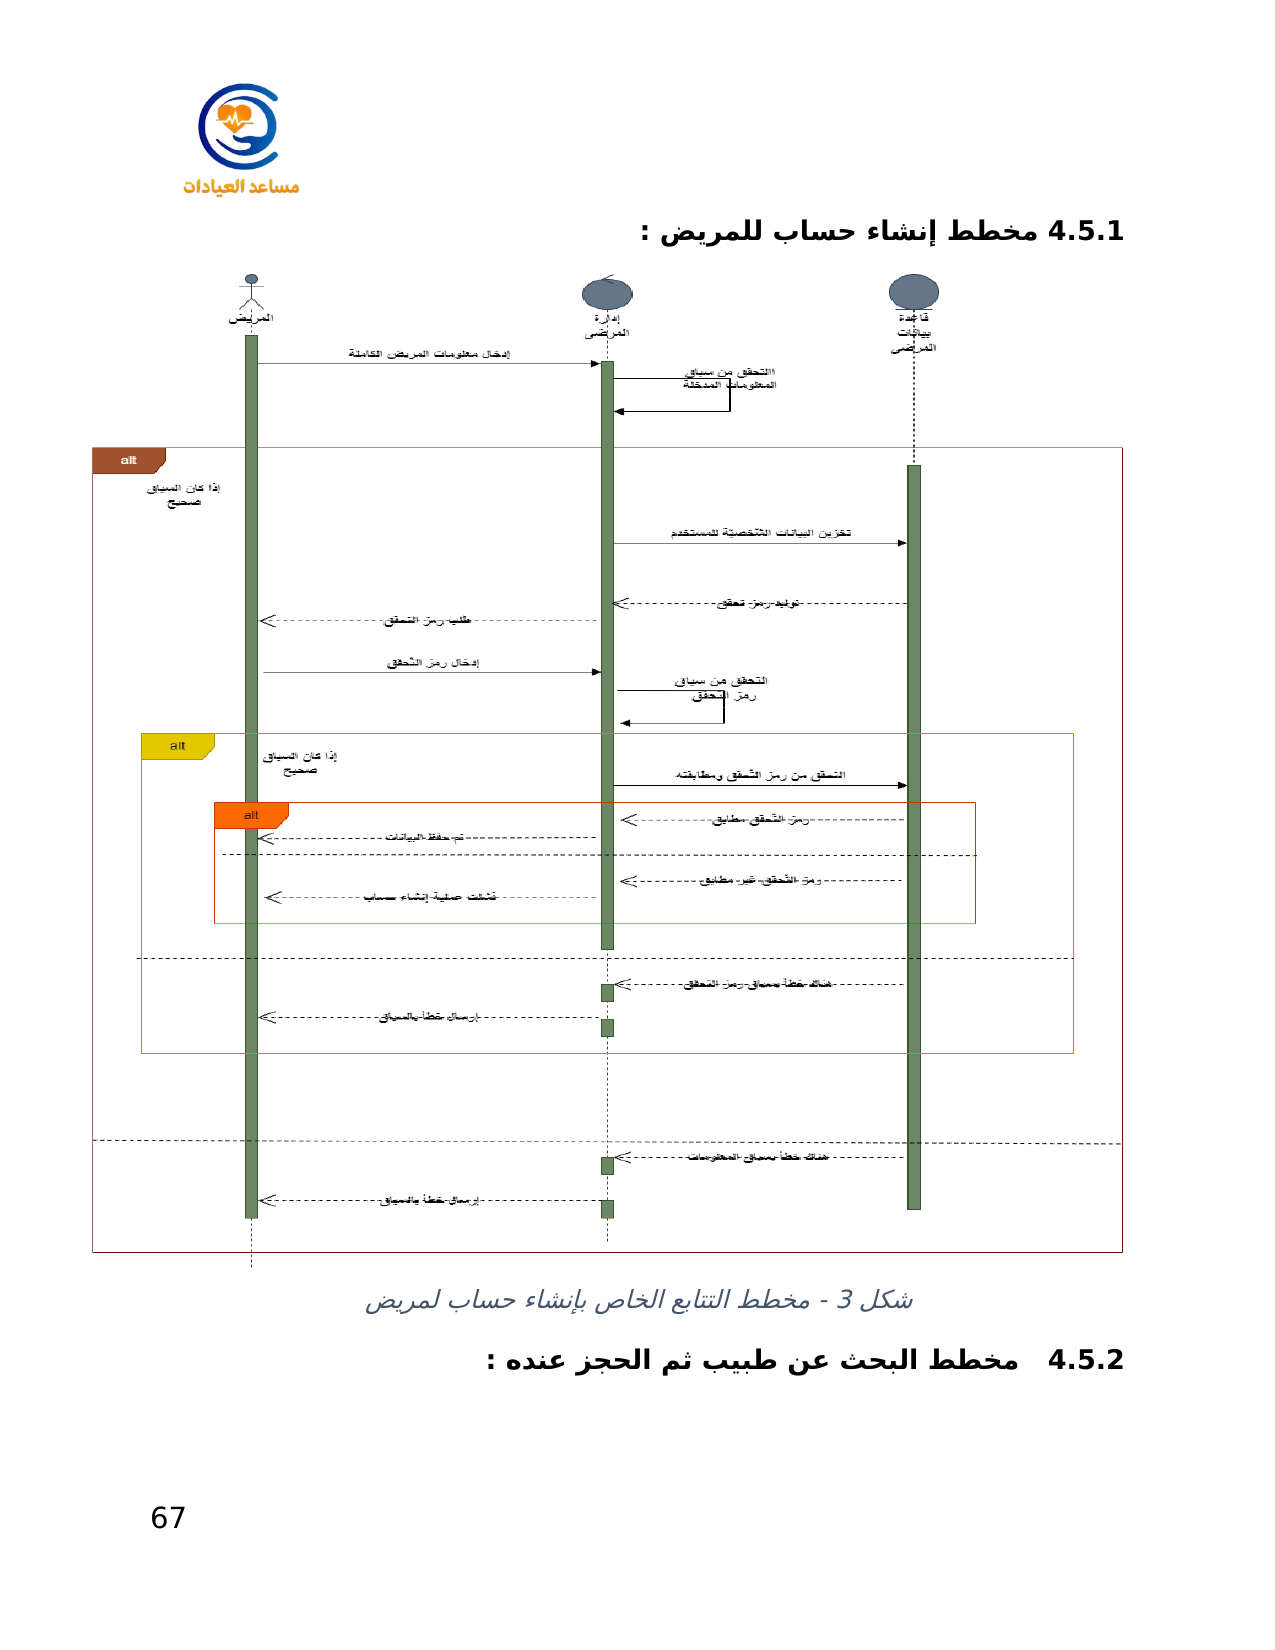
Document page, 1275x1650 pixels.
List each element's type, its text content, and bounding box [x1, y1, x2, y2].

picture [149, 75, 345, 216]
title 4.5.1 مخطط إنشاء حساب للمريض : [150, 216, 1125, 247]
title 4.5.2 مخطط البحث عن طبيب ثم الحجز عنده : [150, 1344, 1125, 1376]
picture [92, 274, 1125, 1270]
